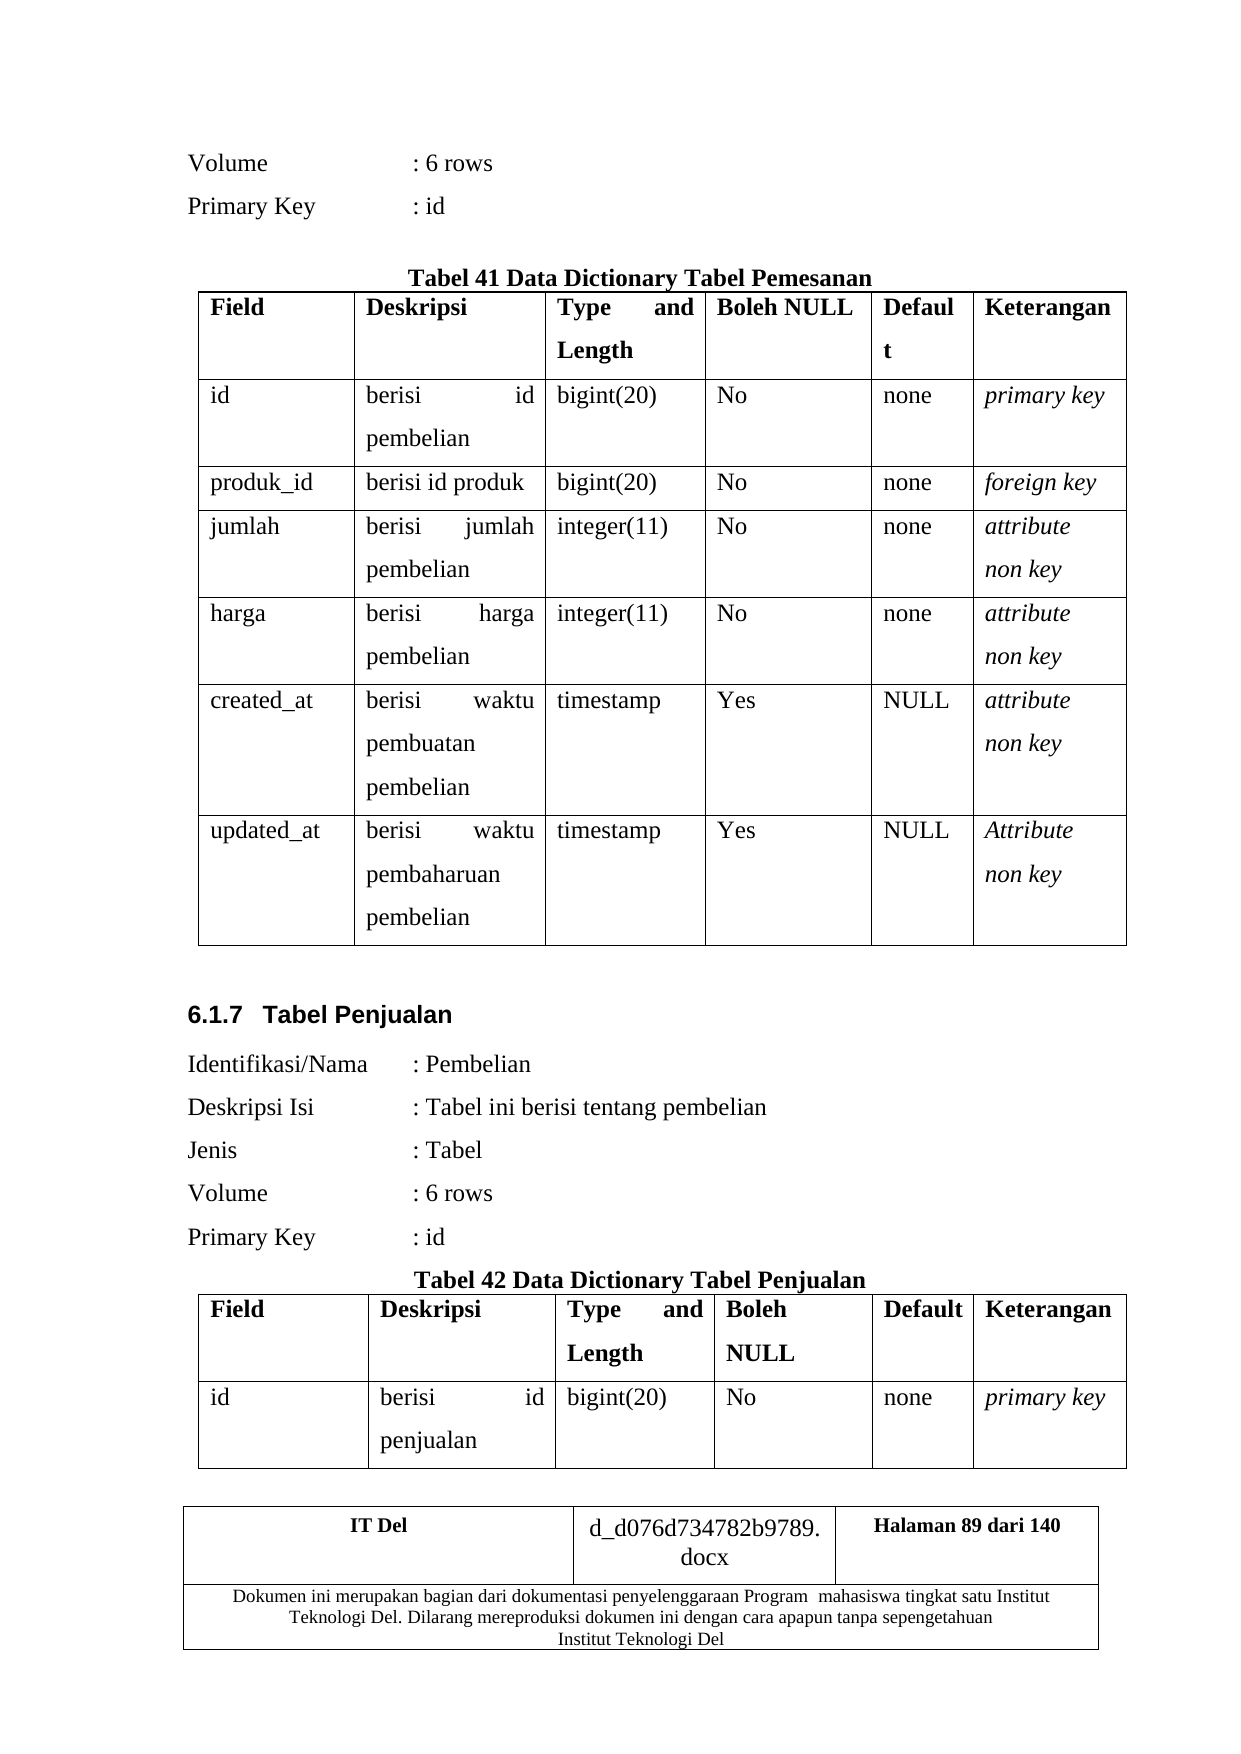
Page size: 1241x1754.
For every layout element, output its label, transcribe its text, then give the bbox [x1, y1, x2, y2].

table_cell attribute non key [974, 598, 1126, 684]
table_cell Attribute non key [974, 816, 1126, 945]
table_cell created_at [199, 685, 354, 814]
text Deskripsi Isi : Tabel ini berisi tentang pembelian [187, 1092, 1092, 1121]
table_cell integer(11) [546, 598, 705, 684]
table_cell No [706, 467, 871, 510]
text Jenis : Tabel [187, 1135, 1092, 1164]
table_cell No [706, 598, 871, 684]
text Tabel 42 Data Dictionary Tabel Penjualan [187, 1265, 1092, 1293]
table_header Type and Length [546, 293, 705, 379]
table_cell berisi id produk [355, 467, 545, 510]
table_cell NULL [872, 685, 973, 814]
table_cell produk_id [199, 467, 354, 510]
table_cell attribute non key [974, 511, 1126, 597]
table_header Boleh NULL [706, 293, 871, 379]
table_header Deskripsi [355, 293, 545, 379]
table_header Default [872, 293, 973, 379]
table_cell berisi id penjualan [369, 1382, 555, 1468]
table_cell primary key [974, 380, 1126, 466]
table_header Boleh NULL [715, 1295, 872, 1381]
table_cell harga [199, 598, 354, 684]
text Tabel 41 Data Dictionary Tabel Pemesanan [187, 263, 1092, 291]
text Identifikasi/Nama : Pembelian [187, 1049, 1092, 1078]
table_cell No [706, 380, 871, 466]
table_cell jumlah [199, 511, 354, 597]
table_cell updated_at [199, 816, 354, 945]
table_cell No [706, 511, 871, 597]
table_cell timestamp [546, 685, 705, 814]
table_cell berisi id pembelian [355, 380, 545, 466]
table_cell none [872, 380, 973, 466]
table_cell id [199, 1382, 368, 1468]
text Volume : 6 rows [187, 1178, 1092, 1207]
text Primary Key : id [187, 1222, 1092, 1250]
table_header Type and Length [556, 1295, 714, 1381]
table_cell bigint(20) [556, 1382, 714, 1468]
table_cell Yes [706, 816, 871, 945]
table_header Deskripsi [369, 1295, 555, 1381]
table_cell attribute non key [974, 685, 1126, 814]
table_cell berisi waktu pembuatan pembelian [355, 685, 545, 814]
table_cell none [872, 511, 973, 597]
table_cell Yes [706, 685, 871, 814]
table_cell No [715, 1382, 872, 1468]
table_cell berisi jumlah pembelian [355, 511, 545, 597]
table_cell berisi harga pembelian [355, 598, 545, 684]
table_cell bigint(20) [546, 467, 705, 510]
table_cell berisi waktu pembaharuan pembelian [355, 816, 545, 945]
table_cell none [872, 598, 973, 684]
table_header Keterangan [974, 1295, 1126, 1381]
table_header Keterangan [974, 293, 1126, 379]
table_cell bigint(20) [546, 380, 705, 466]
table_header Field [199, 293, 354, 379]
text Volume : 6 rows [187, 148, 1092, 176]
text Primary Key : id [187, 191, 1092, 219]
subtitle Tabel Penjualan [187, 1000, 1092, 1028]
table_header Field [199, 1295, 368, 1381]
table_cell integer(11) [546, 511, 705, 597]
table_cell timestamp [546, 816, 705, 945]
table_cell id [199, 380, 354, 466]
table_cell primary key [974, 1382, 1126, 1468]
table_cell foreign key [974, 467, 1126, 510]
table_cell NULL [872, 816, 973, 945]
table_cell none [873, 1382, 973, 1468]
table_header Default [873, 1295, 973, 1381]
table_cell none [872, 467, 973, 510]
